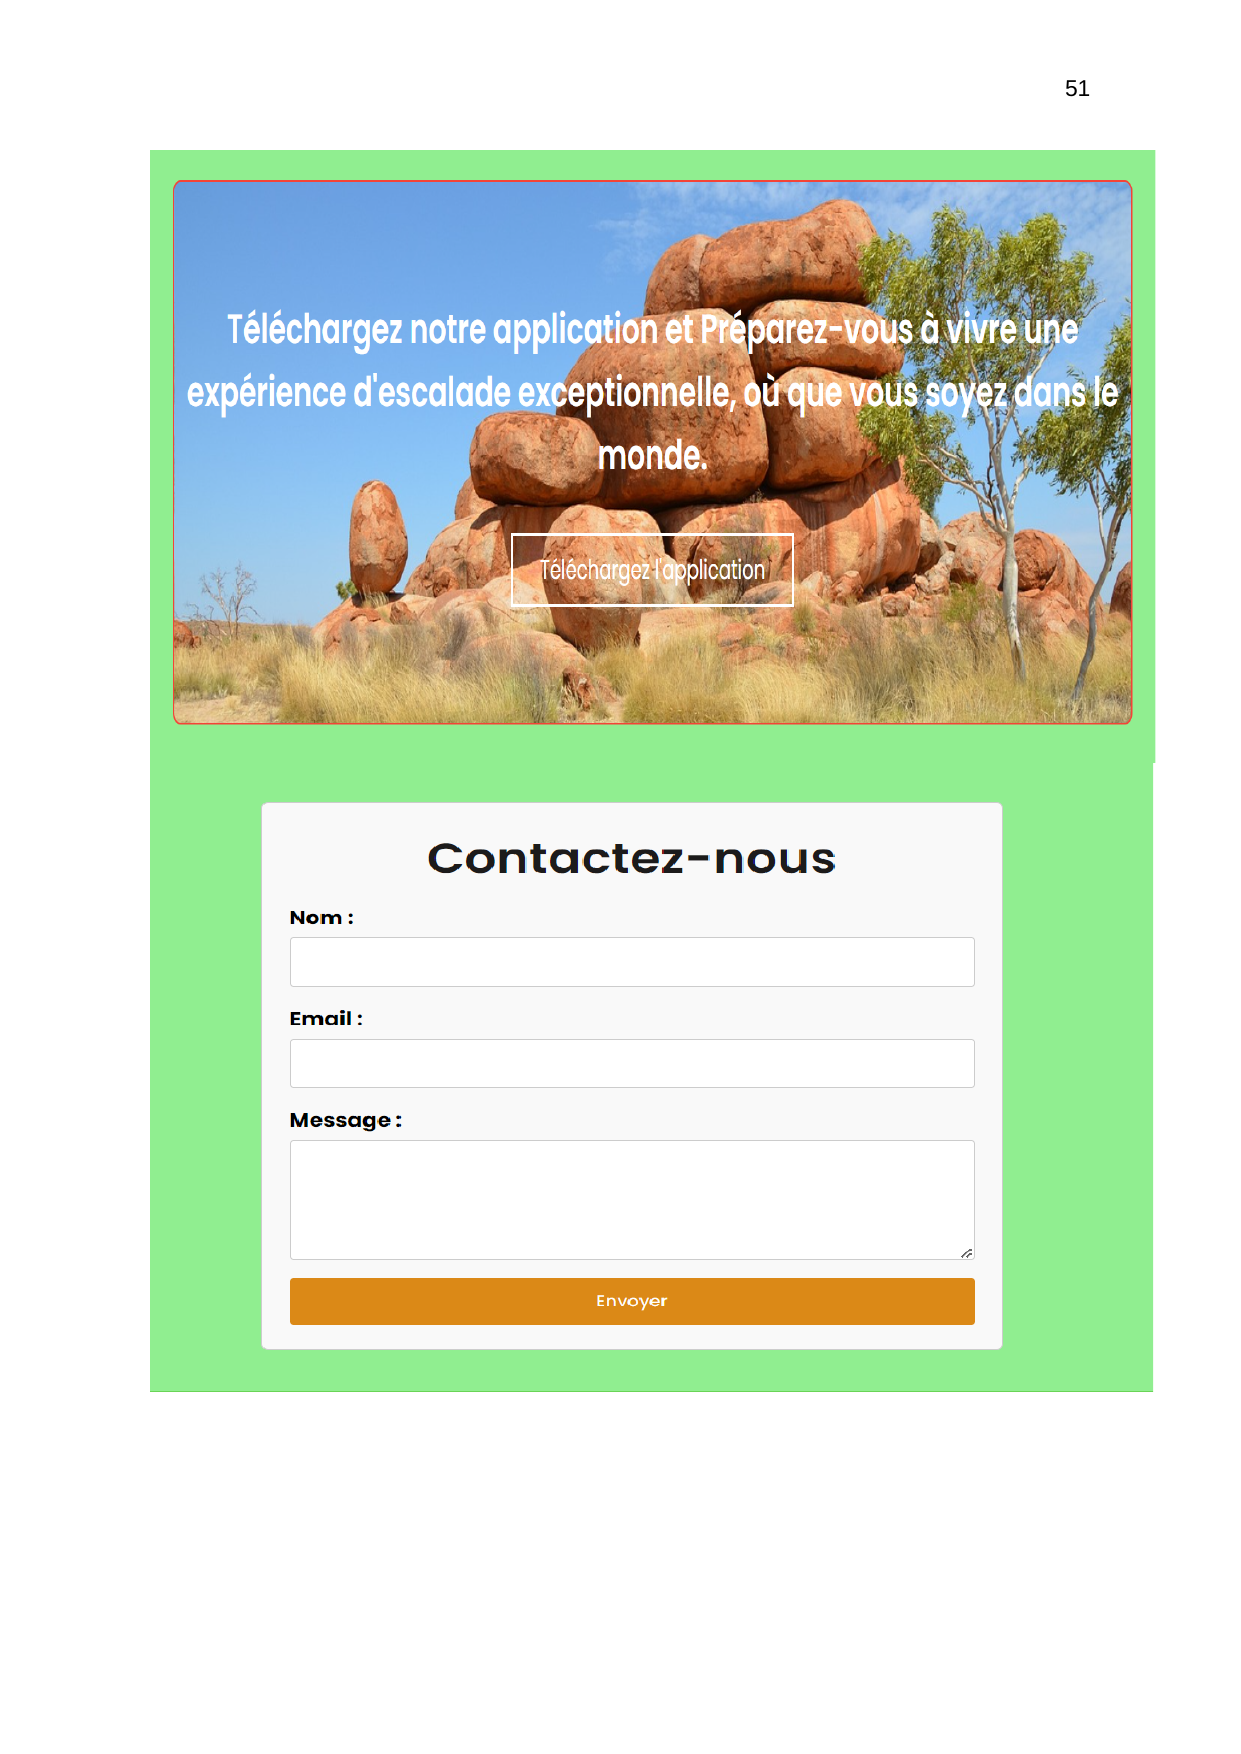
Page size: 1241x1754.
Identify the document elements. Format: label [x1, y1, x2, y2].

picture [150, 150, 1156, 1392]
